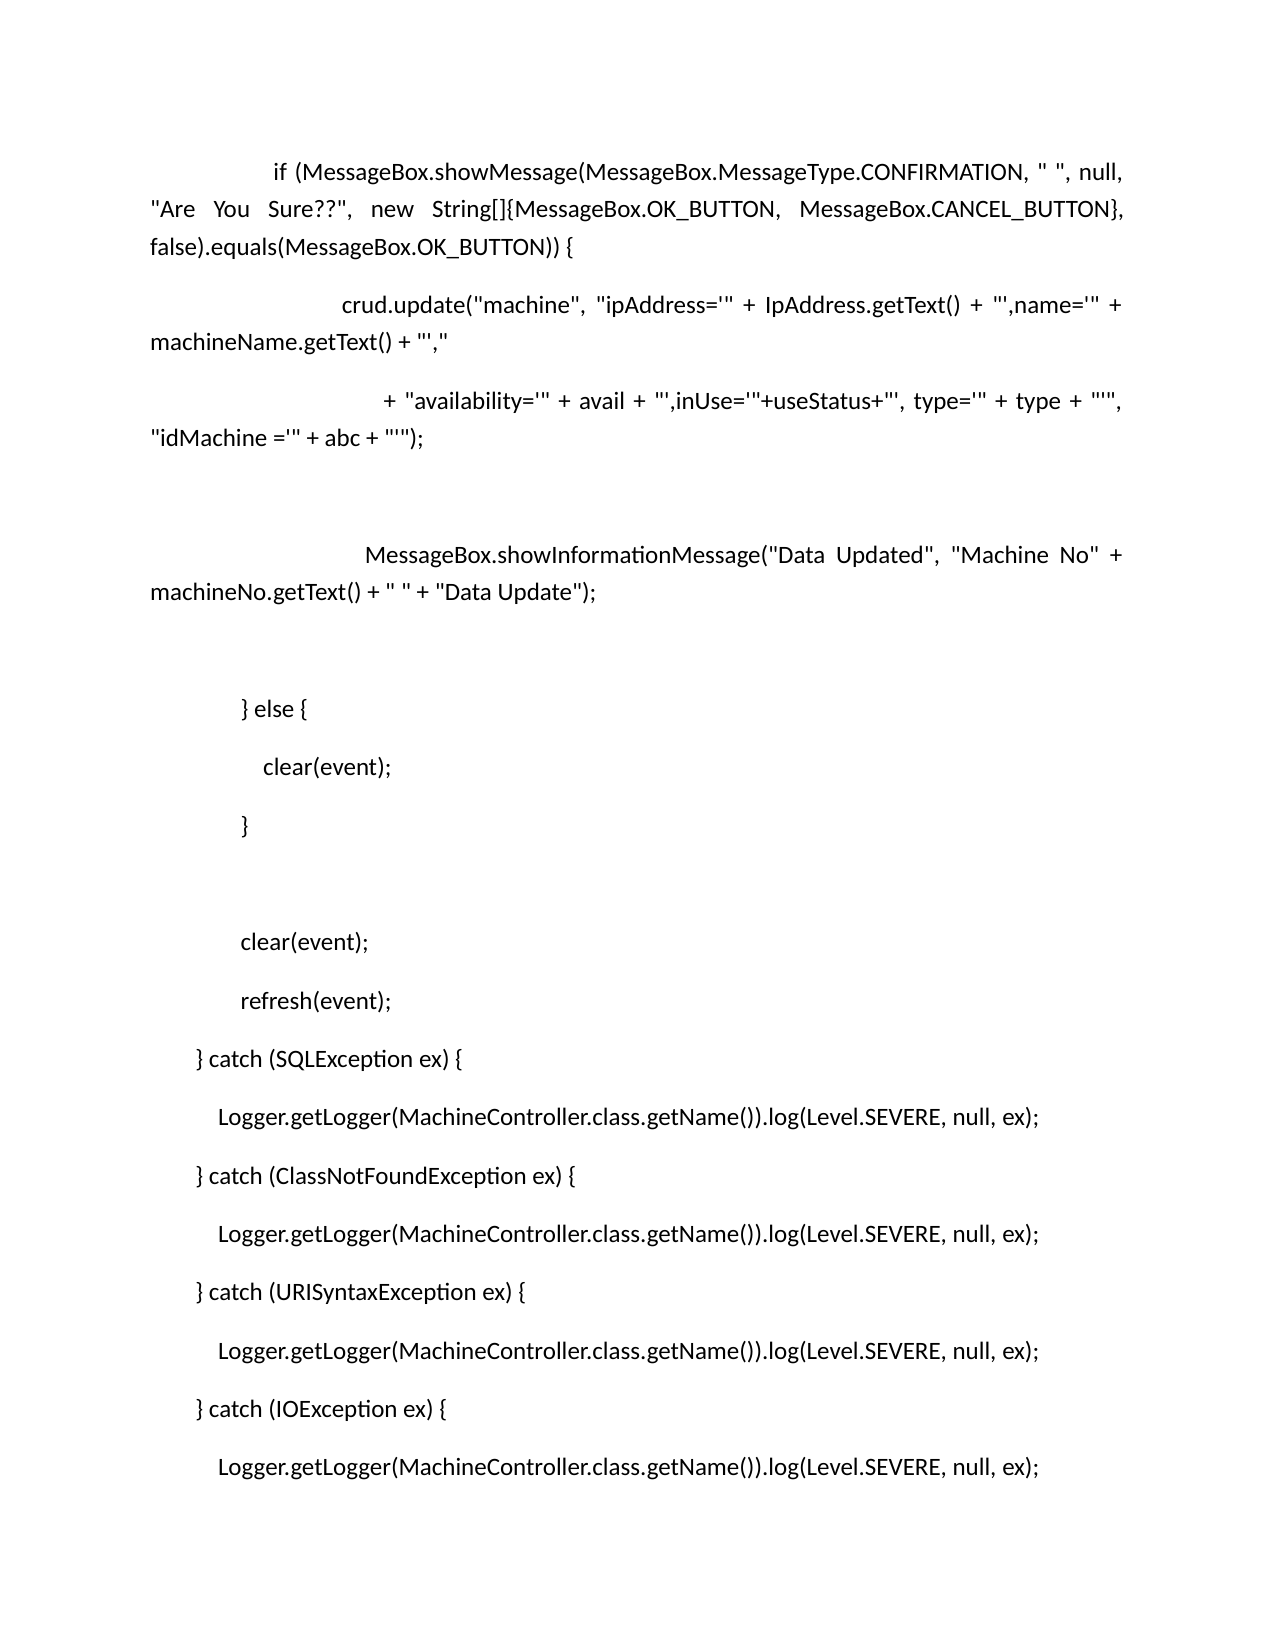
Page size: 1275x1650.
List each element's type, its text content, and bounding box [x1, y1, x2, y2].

text crud.update("machine", "ipAddress='" + IpAddress.getText() + "',name='" + machineName.getText() + "'," [150, 283, 1125, 358]
text } [150, 804, 1125, 842]
text if (MessageBox.showMessage(MessageBox.MessageType.CONFIRMATION, " ", null, "Are You Sure??", new String[]{MessageBox.OK_BUTTON, MessageBox.CANCEL_BUTTON}, false).equals(MessageBox.OK_BUTTON)) { [150, 150, 1125, 262]
text } catch (SQLException ex) { [150, 1037, 1125, 1075]
text clear(event); [150, 921, 1125, 958]
text Logger.getLogger(MachineController.class.getName()).log(Level.SEVERE, null, ex); [150, 1446, 1125, 1483]
text + "availability='" + avail + "',inUse='"+useStatus+"', type='" + type + "'", "idMachine ='" + abc + "'"); [150, 379, 1125, 454]
text Logger.getLogger(MachineController.class.getName()).log(Level.SEVERE, null, ex); [150, 1096, 1125, 1133]
text Logger.getLogger(MachineController.class.getName()).log(Level.SEVERE, null, ex); [150, 1212, 1125, 1250]
text Logger.getLogger(MachineController.class.getName()).log(Level.SEVERE, null, ex); [150, 1329, 1125, 1367]
text MessageBox.showInformationMessage("Data Updated", "Machine No" + machineNo.getText() + " " + "Data Update"); [150, 533, 1125, 608]
text refresh(event); [150, 979, 1125, 1017]
text } catch (IOException ex) { [150, 1387, 1125, 1425]
text } catch (ClassNotFoundException ex) { [150, 1154, 1125, 1192]
text } else { [150, 687, 1125, 725]
text clear(event); [150, 746, 1125, 783]
text } catch (URISyntaxException ex) { [150, 1271, 1125, 1308]
